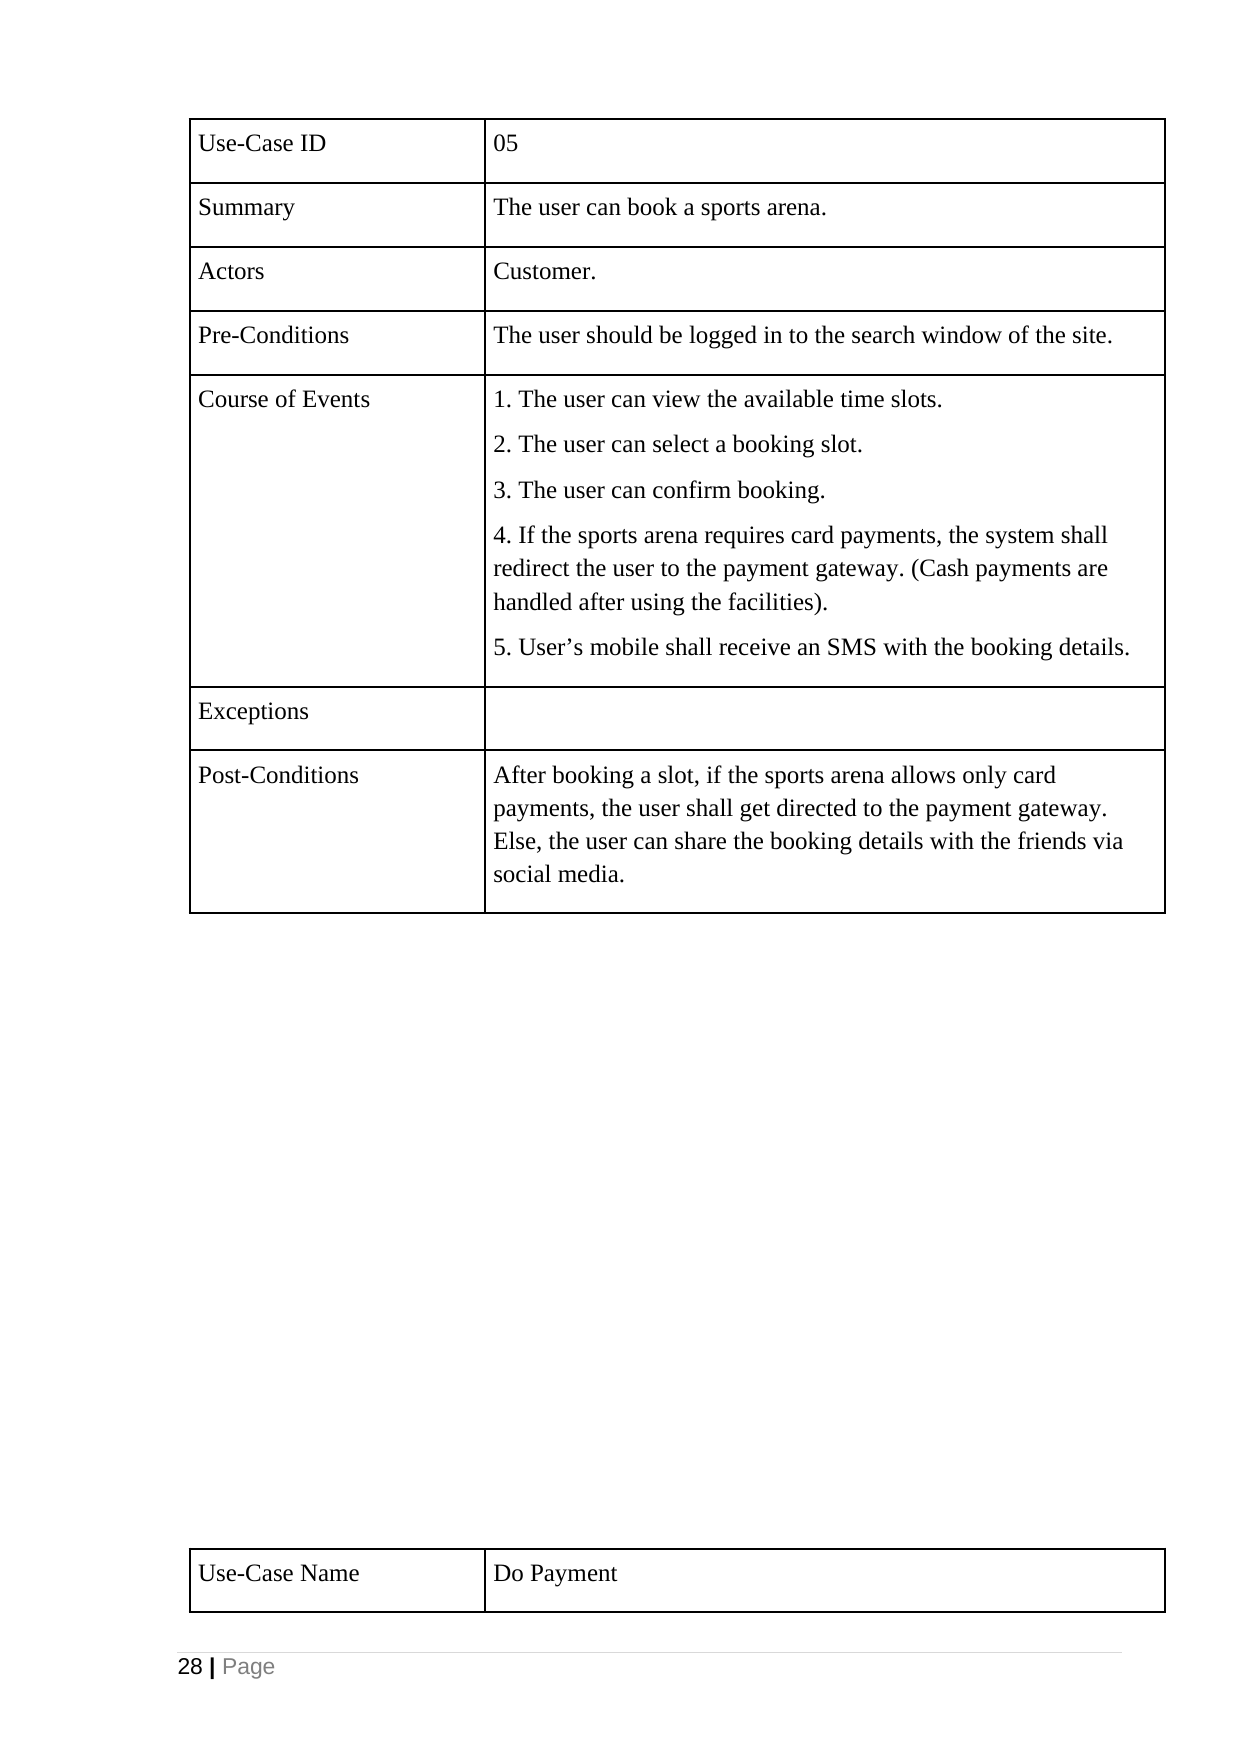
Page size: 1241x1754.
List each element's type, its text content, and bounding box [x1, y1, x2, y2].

table_cell Exceptions [191, 688, 484, 749]
table_cell [486, 688, 1164, 749]
table_cell The user should be logged in to the search window of the site. [486, 312, 1164, 373]
table_cell Course of Events [191, 376, 484, 686]
table_cell The user can book a sports arena. [486, 184, 1164, 246]
table_cell Post-Conditions [191, 751, 484, 912]
table_cell 1. The user can view the available time slots. 2. The user can select a booking slot. 3. The user can confirm booking. 4. If the sports arena requires card payments, the system shall redirect the user to the payment gateway. (Cash payments are handled after using the facilities). 5. User’s mobile shall receive an SMS with the booking details. [486, 376, 1164, 686]
table_header Use-Case Name [191, 1550, 484, 1611]
table_cell 05 [486, 120, 1164, 182]
table_header Do Payment [486, 1550, 1164, 1611]
table_cell Customer. [486, 248, 1164, 310]
table_cell After booking a slot, if the sports arena allows only card payments, the user shall get directed to the payment gateway. Else, the user can share the booking details with the friends via social media. [486, 751, 1164, 912]
table_cell Summary [191, 184, 484, 246]
table_cell Pre-Conditions [191, 312, 484, 373]
table_cell Use-Case ID [191, 120, 484, 182]
table_cell Actors [191, 248, 484, 310]
